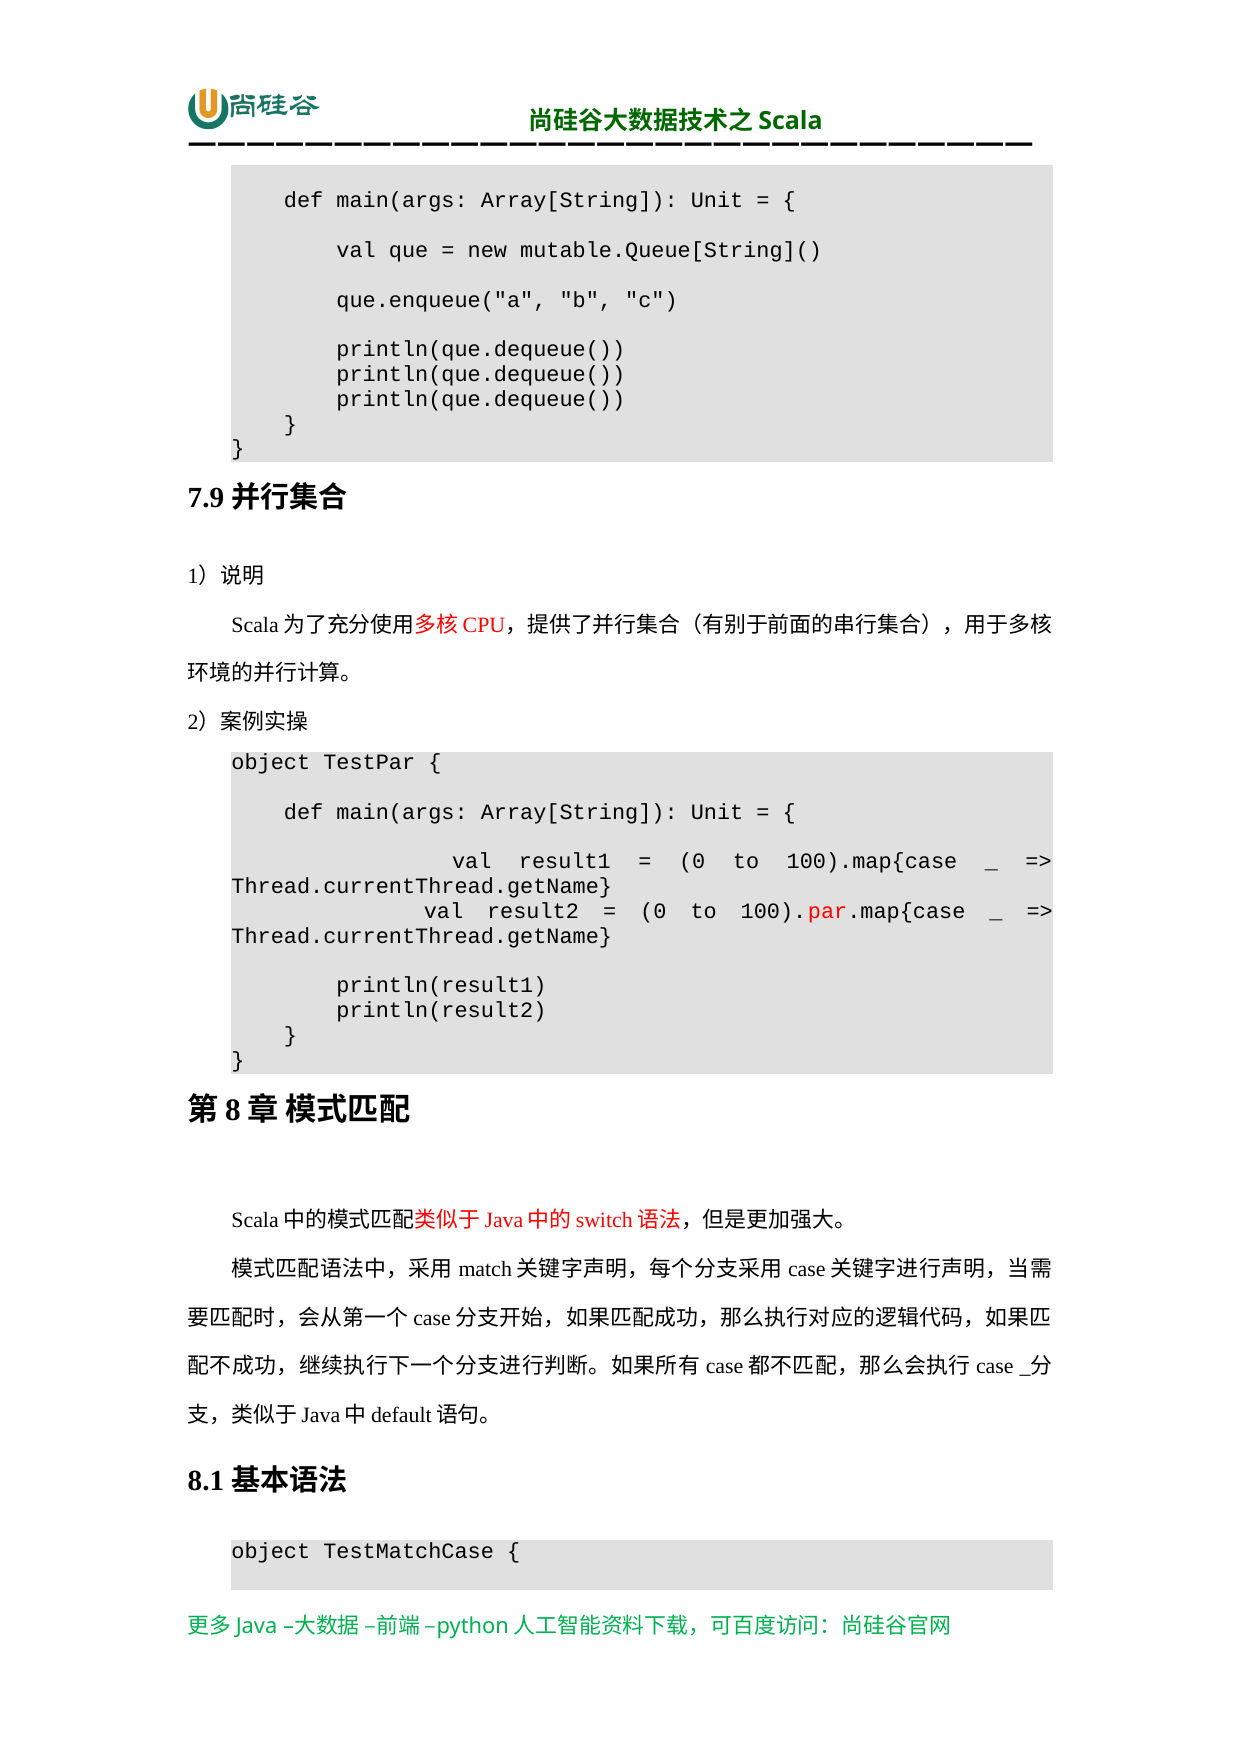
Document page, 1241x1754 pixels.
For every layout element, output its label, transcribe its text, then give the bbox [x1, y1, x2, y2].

text println(result1) println(result2) } } [231, 950, 1053, 1074]
picture [187, 88, 321, 130]
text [231, 165, 1053, 462]
subtitle 7.9 并行集合 [187, 462, 1053, 527]
subtitle 8.1 基本语法 [187, 1445, 1053, 1510]
text 2）案例实操 [187, 703, 1053, 736]
text Scala中的模式匹配类似于Java中的switch语法，但是更加强大。 [187, 1202, 1053, 1234]
subtitle 第8章 模式匹配 [187, 1074, 1053, 1139]
text 模式匹配语法中，采用match关键字声明，每个分支采用case关键字进行声明，当需要匹配时，会从第一个case分支开始，如果匹配成功，那么执行对应的逻辑代码，如果匹配不成功，继续执行下一个分支进行判断。如果所有case都不匹配，那么会执行case _分支，类似于Java中default语句。 [187, 1250, 1053, 1429]
text Scala为了充分使用多核CPU，提供了并行集合（有别于前面的串行集合），用于多核环境的并行计算。 [187, 606, 1053, 687]
text object TestMatchCase { [231, 1540, 1053, 1565]
text object TestPar { def main(args: Array[String]): Unit = { val result1 = (0 to 100).map{case _ => Thread.currentThread.getName} val result2 = (0 to 100).par.map{case _ => Thread.currentThread.getName} [231, 752, 1053, 950]
text 1）说明 [187, 558, 1053, 590]
